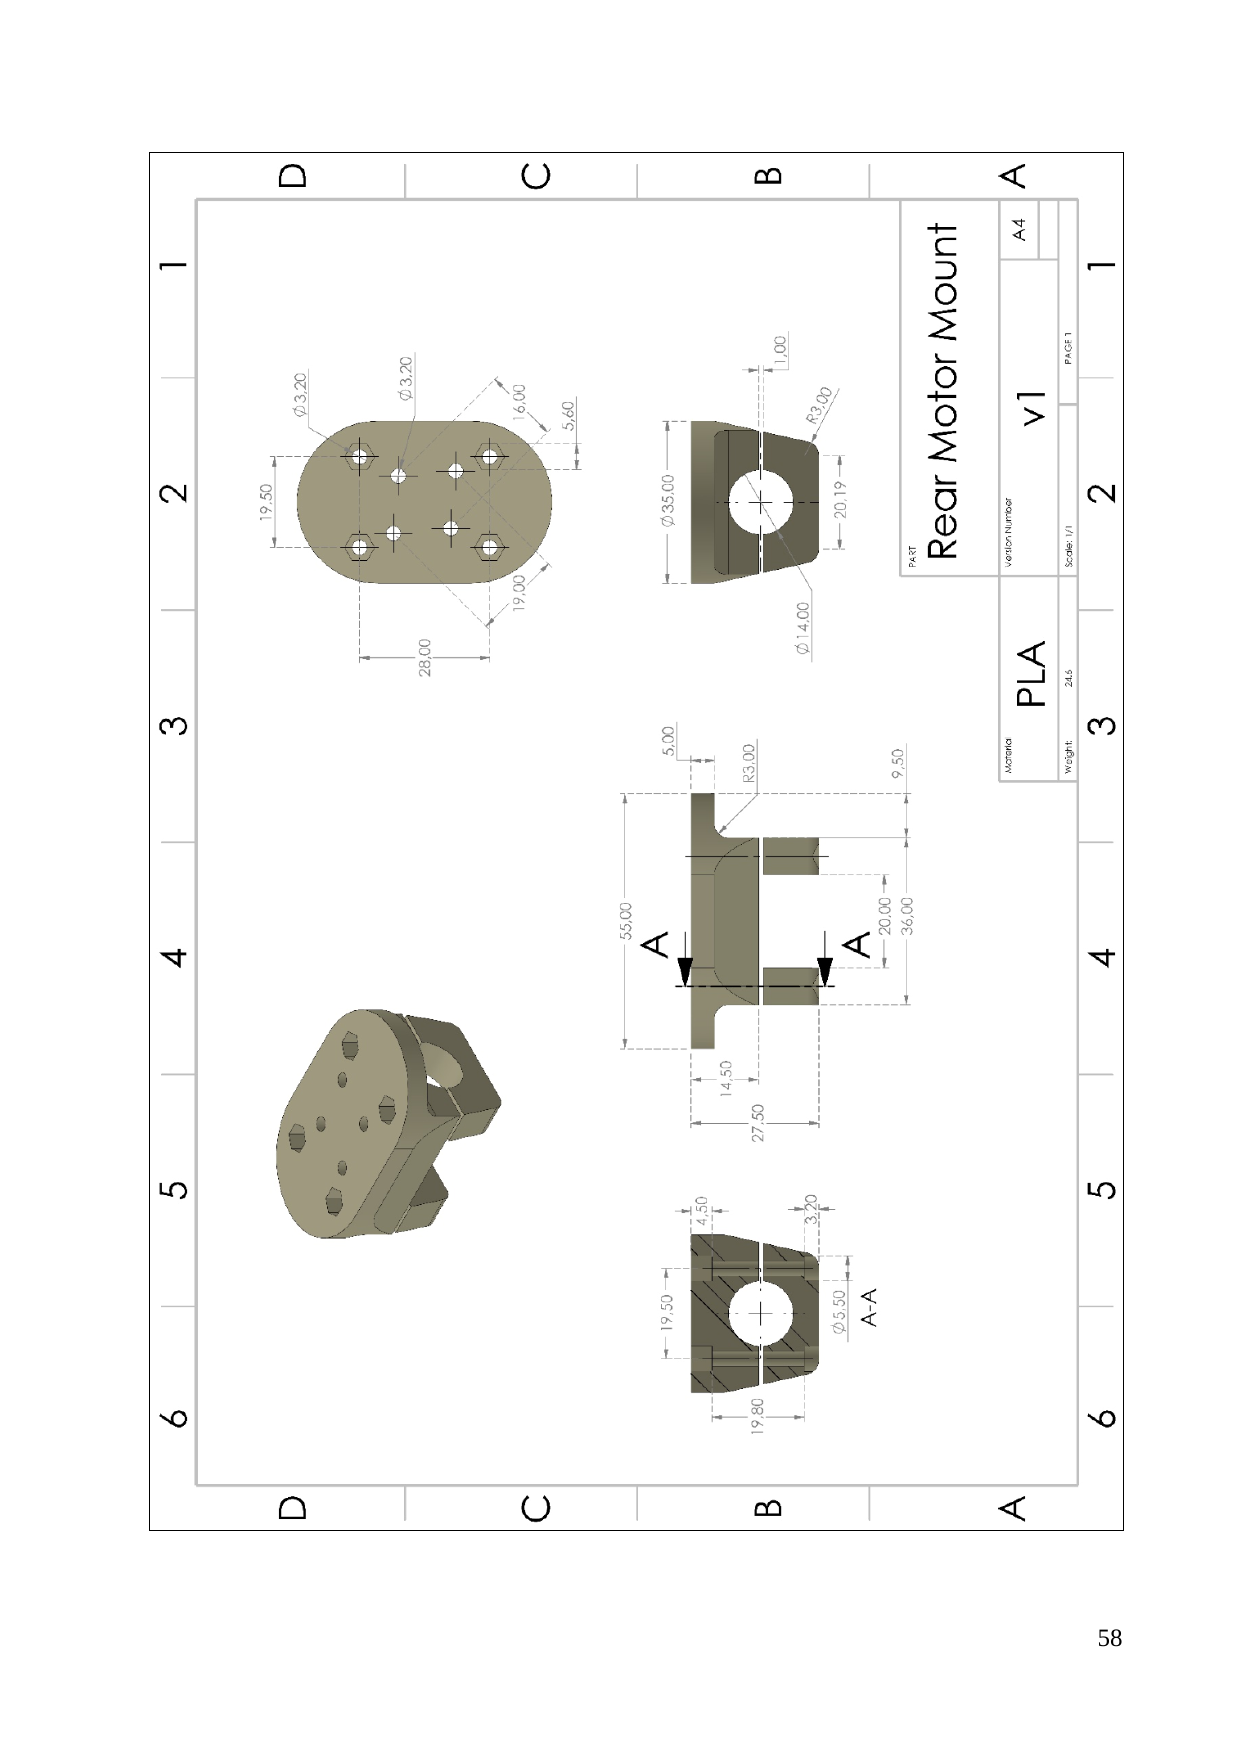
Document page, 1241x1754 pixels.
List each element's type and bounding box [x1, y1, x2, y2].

picture [151, 154, 1123, 1530]
